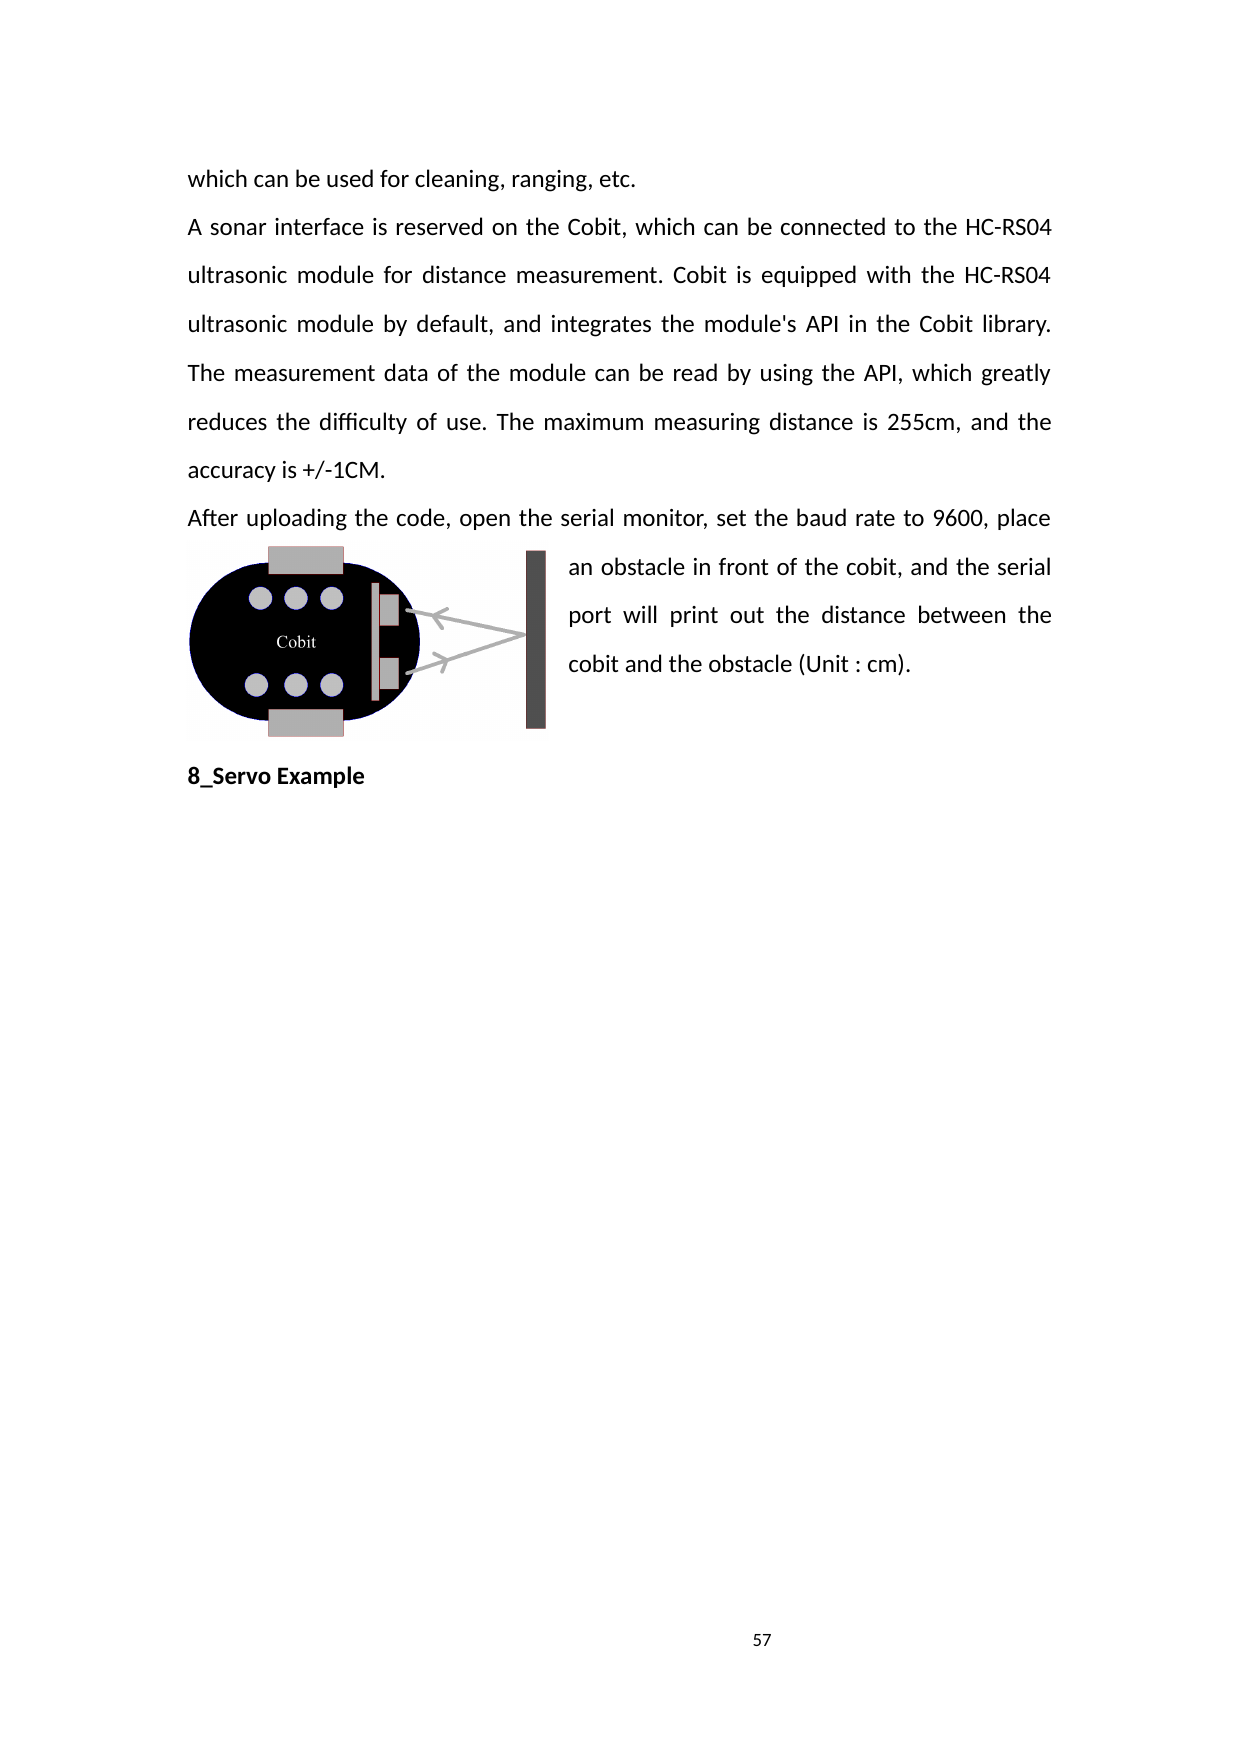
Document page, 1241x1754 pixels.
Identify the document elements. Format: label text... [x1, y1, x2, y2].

subtitle 8_Servo Example [187, 759, 1053, 792]
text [187, 162, 1053, 194]
picture [186, 540, 550, 741]
text A sonar interface is reserved on the Cobit, which can be connected to the HC-RS04 ultrasonic module for distance measurement. Cobit is equipped with the HC-RS04 ultrasonic module by default, and integrates the module's API in the Cobit library. The measurement data of the module can be read by using the API, which greatly reduces the difficulty of use. The maximum measuring distance is 255cm, and the accuracy is +/-1CM. [187, 210, 1053, 486]
text After uploading the code, open the serial monitor, set the baud rate to 9600, place an obstacle in front of the cobit, and the serial port will print out the distance between the cobit and the obstacle (Unit : cm). [187, 501, 1053, 680]
